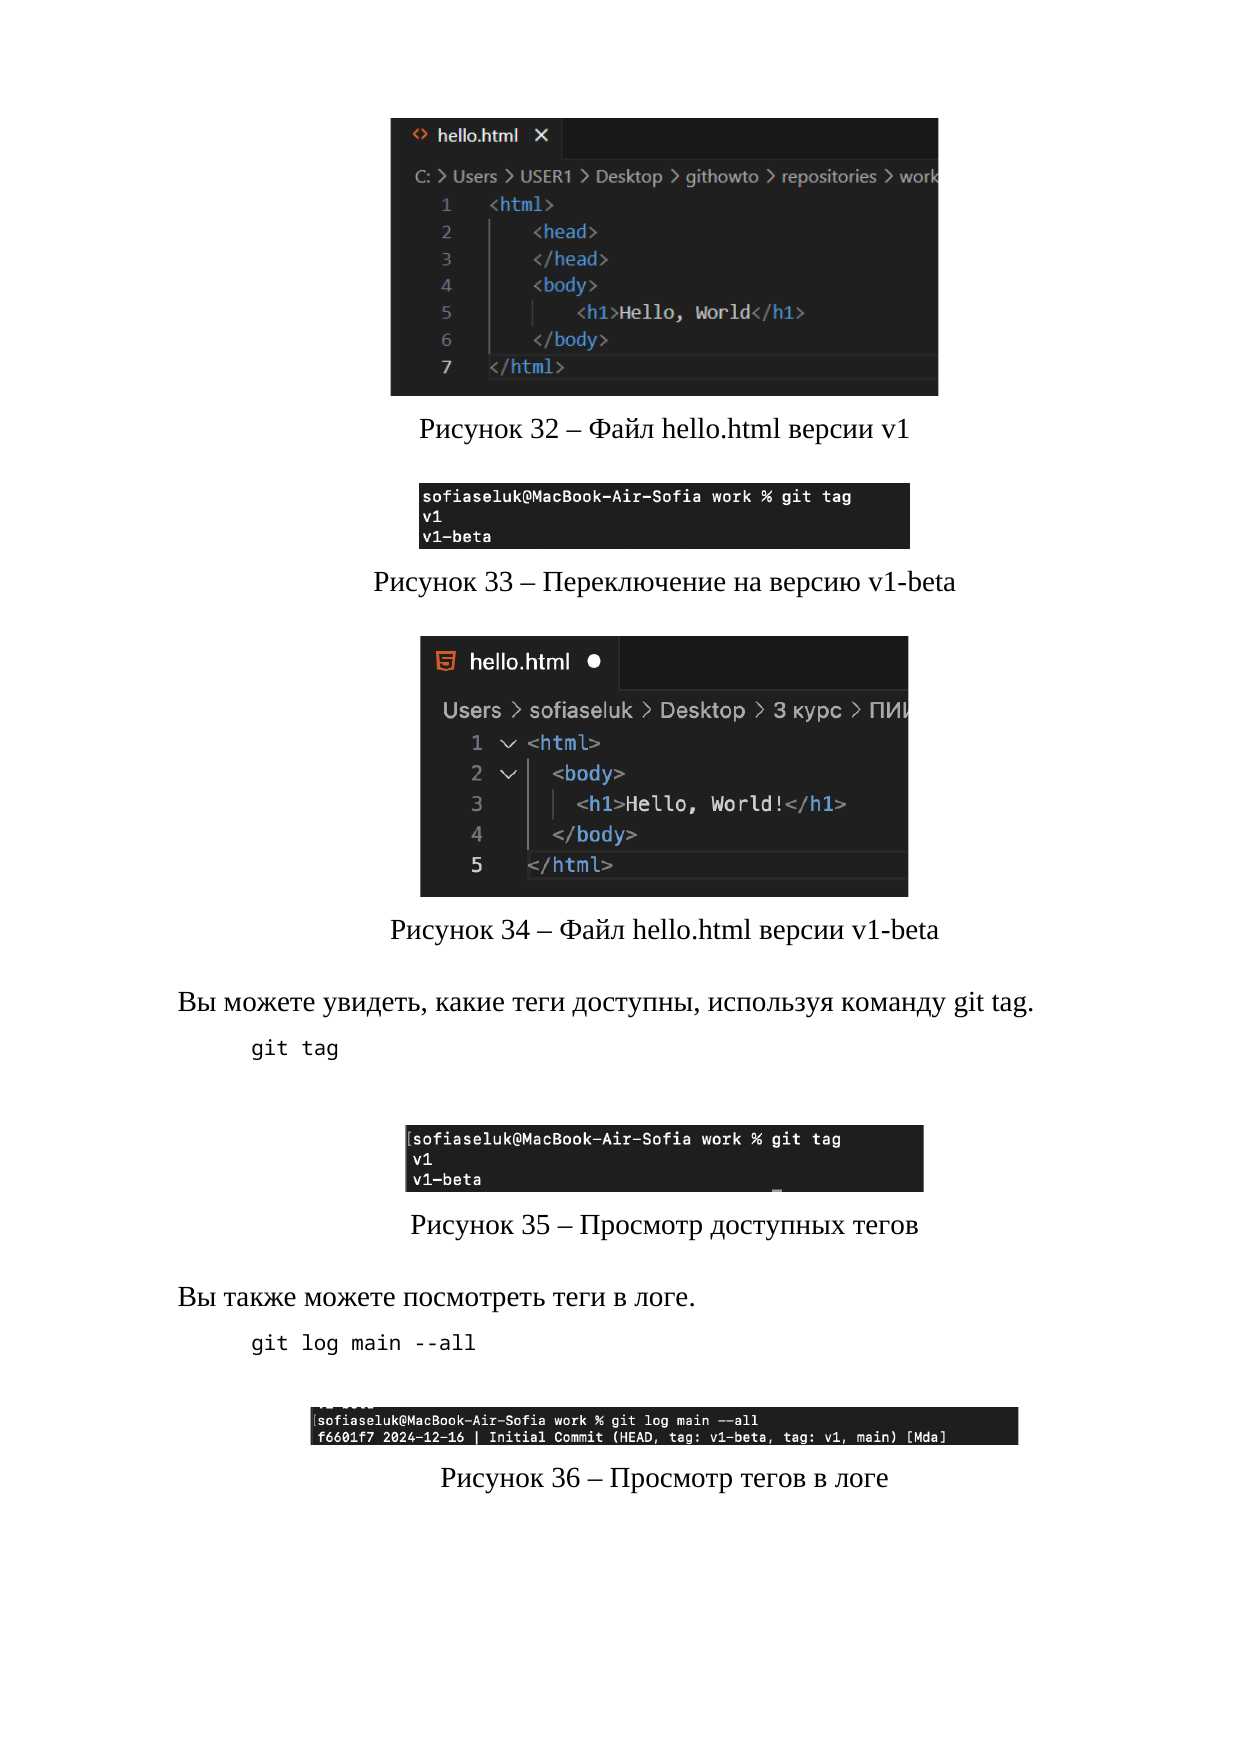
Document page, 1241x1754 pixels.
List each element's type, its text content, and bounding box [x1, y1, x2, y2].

text Рисунок 36 – Просмотр тегов в логе [177, 1460, 1152, 1493]
text Рисунок 32 – Файл hello.html версии v1 [177, 411, 1152, 444]
picture [390, 118, 939, 396]
picture [420, 636, 909, 897]
text Рисунок 34 – Файл hello.html версии v1-beta [177, 912, 1152, 946]
text Вы также можете посмотреть теги в логе. [177, 1279, 1152, 1313]
picture [310, 1407, 1019, 1445]
text git log main --all [177, 1328, 1152, 1356]
picture [405, 1125, 924, 1192]
text Вы можете увидеть, какие теги доступны, используя команду git tag. [177, 984, 1152, 1018]
text Рисунок 33 – Переключение на версию v1-beta [177, 564, 1152, 597]
text Рисунок 35 – Просмотр доступных тегов [177, 1207, 1152, 1240]
picture [419, 483, 910, 549]
text git tag [177, 1033, 1152, 1062]
